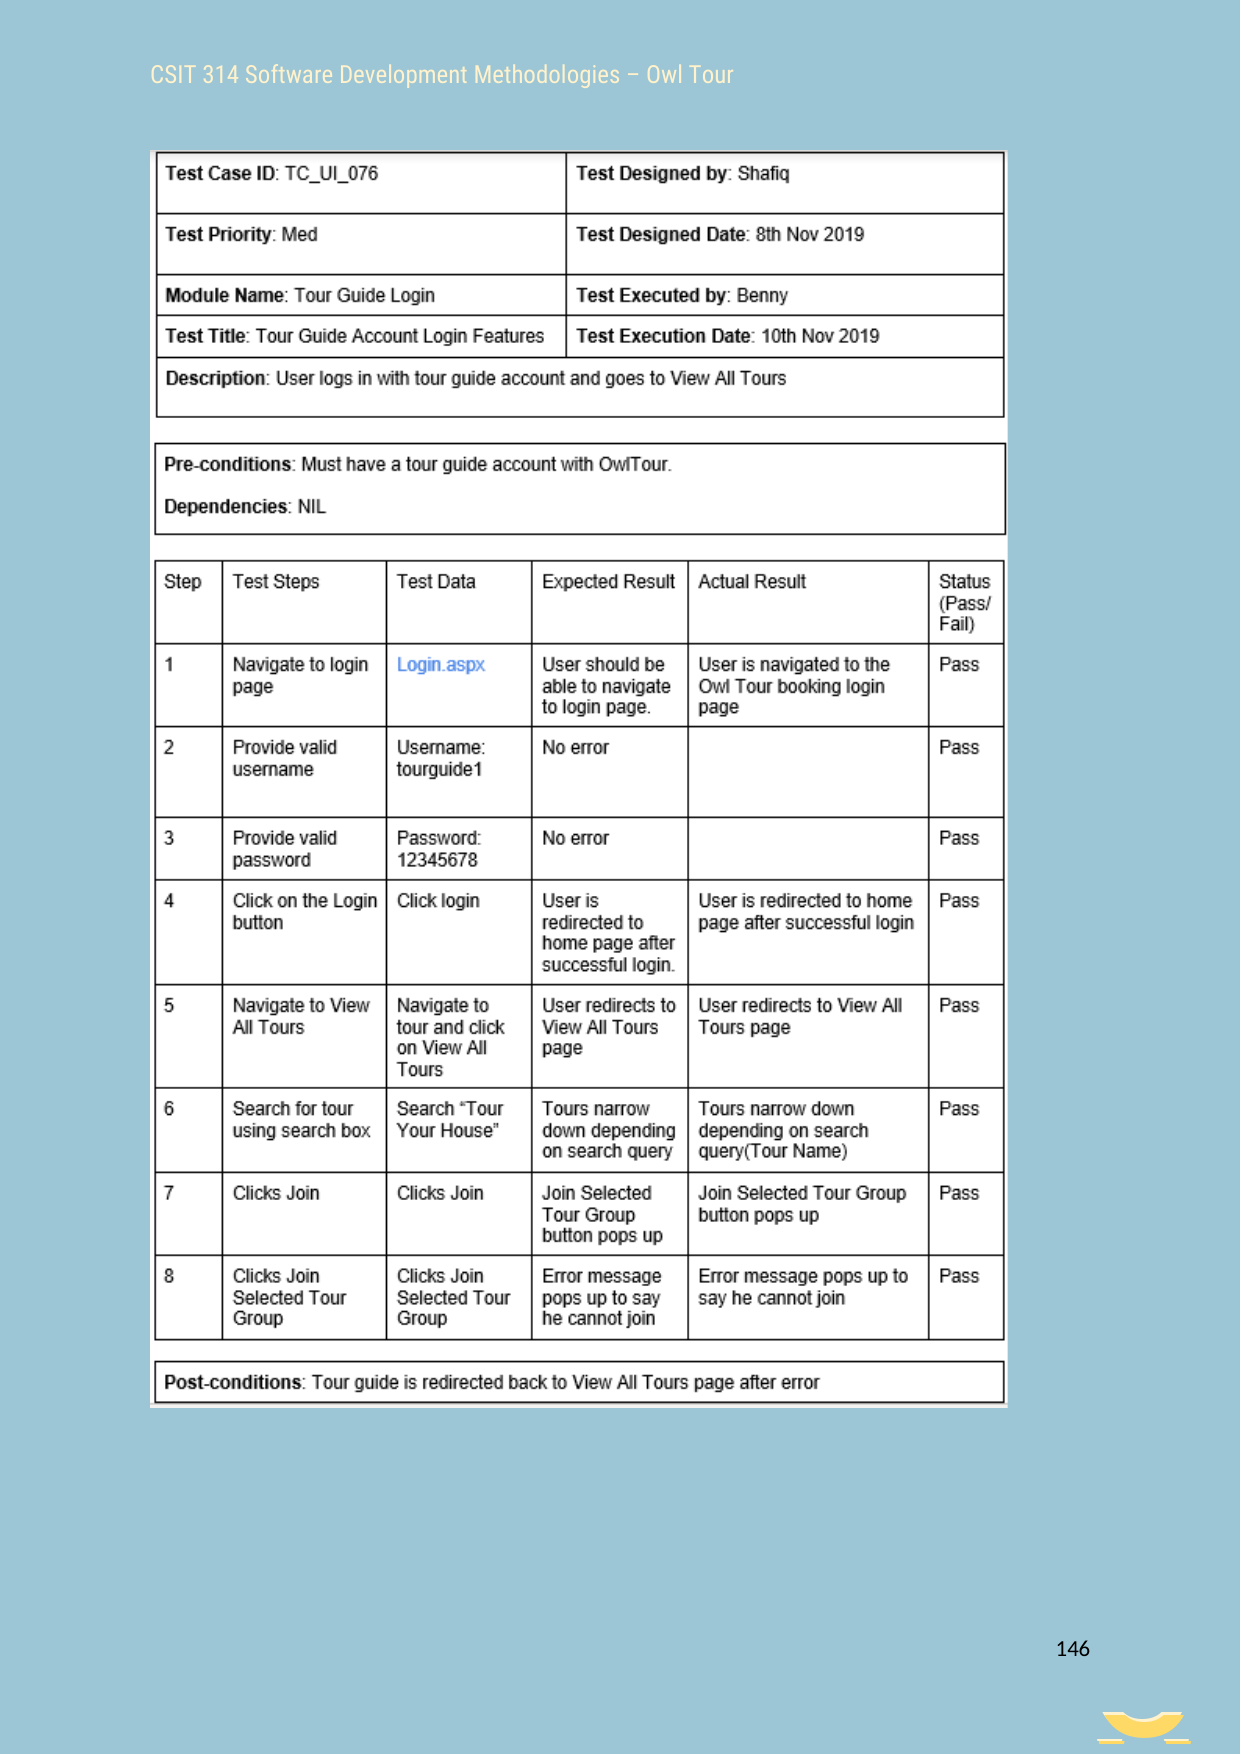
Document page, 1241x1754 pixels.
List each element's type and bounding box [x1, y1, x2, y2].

picture [150, 150, 1008, 1408]
